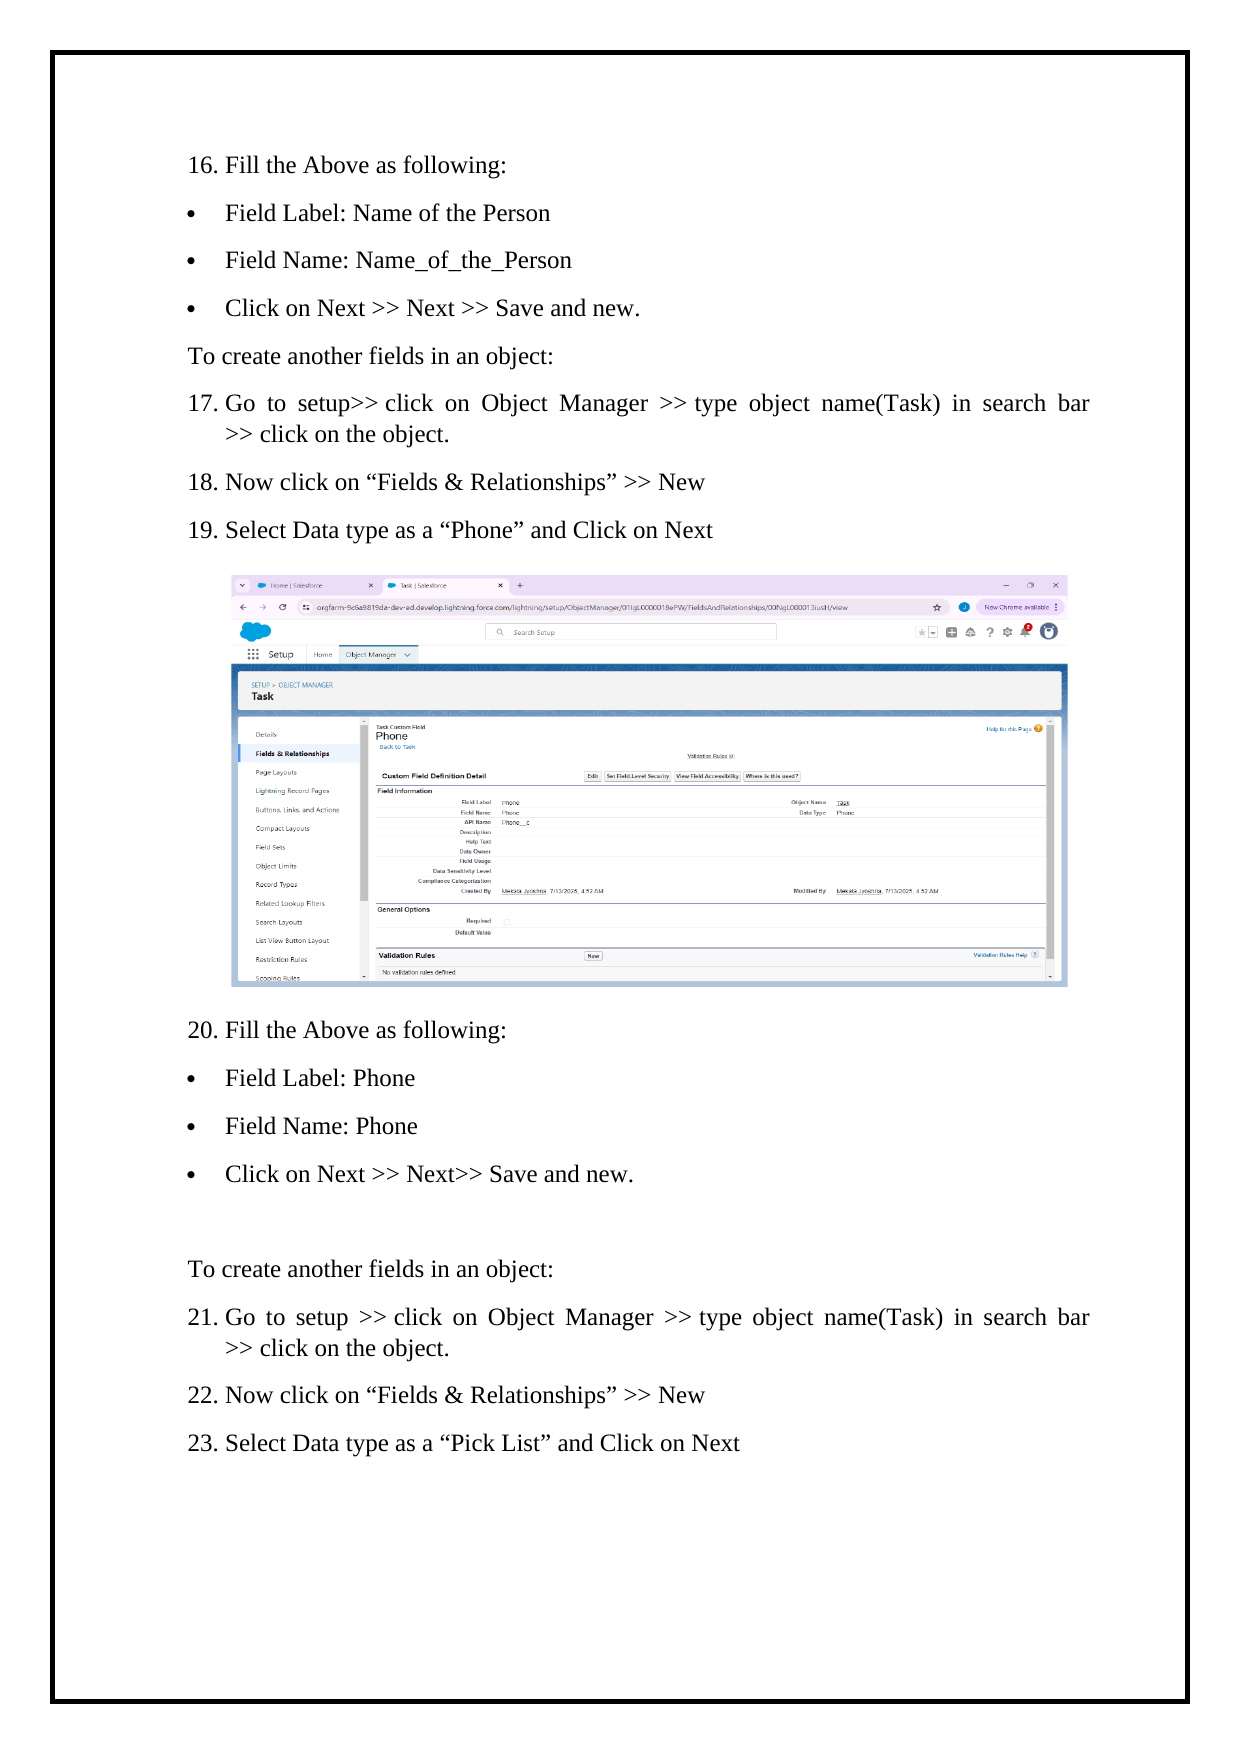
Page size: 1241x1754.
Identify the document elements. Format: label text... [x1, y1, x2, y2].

list Go to setup >> click on Object Manager >> type object name(Task) in search bar >> click on the object. [187, 1302, 1090, 1362]
text To create another fields in an object: [187, 341, 1090, 369]
list Fill the Above as following: [187, 150, 1090, 179]
list Click on Next >> Next >> Save and new. [187, 293, 1090, 322]
list Click on Next >> Next>> Save and new. [187, 1159, 1090, 1187]
list Now click on “Fields & Relationships” >> New [187, 1381, 1090, 1409]
list Select Data type as a “Pick List” and Click on Next [187, 1428, 1090, 1457]
list Field Name: Name_of_the_Person [187, 245, 1090, 274]
text To create another fields in an object: [187, 1254, 1090, 1283]
list Field Name: Phone [187, 1111, 1090, 1140]
list Select Data type as a “Phone” and Click on Next [187, 515, 1090, 544]
list Now click on “Fields & Relationships” >> New [187, 467, 1090, 496]
list Field Label: Name of the Person [187, 198, 1090, 226]
list Fill the Above as following: [187, 1016, 1090, 1044]
list Field Label: Phone [187, 1063, 1090, 1092]
list Go to setup>> click on Object Manager >> type object name(Task) in search bar >> click on the object. [187, 388, 1090, 448]
picture [231, 575, 1068, 987]
